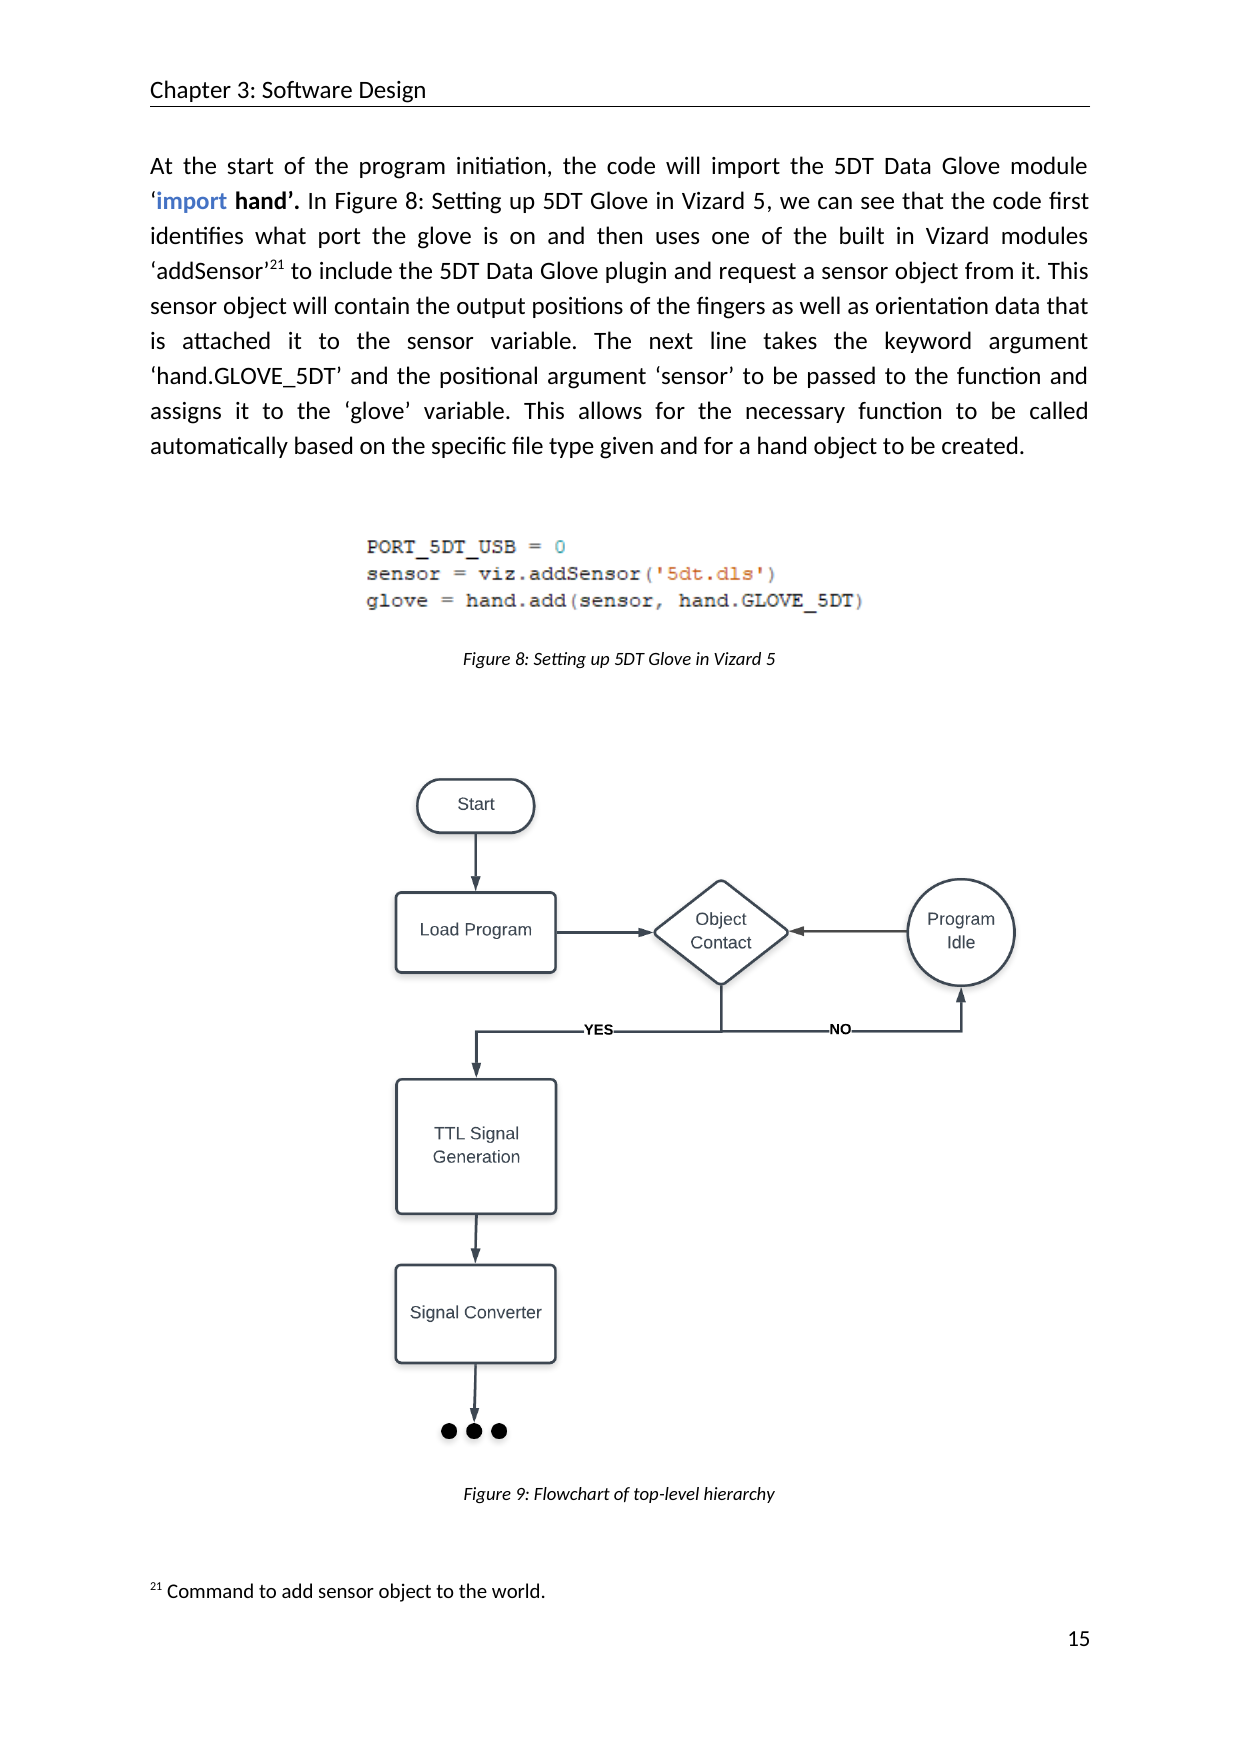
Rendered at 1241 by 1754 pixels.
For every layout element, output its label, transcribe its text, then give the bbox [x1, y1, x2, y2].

text Figure 9: Flowchart of top-level hierarchy [150, 1483, 1090, 1506]
picture [360, 528, 881, 629]
text At the start of the program initiation, the code will import the 5DT Data Glove module ‘import hand’. In Figure 8: Setting up 5DT Glove in Vizard 5, we can see that the code first identifies what port the glove is on and then uses one of the built in Vizard modules ‘addSensor’ to include the 5DT Data Glove plugin and request a sensor object from it. This sensor object will contain the output positions of the fingers as well as orientation data that is attached it to the sensor variable. The next line takes the keyword argument ‘hand.GLOVE_5DT’ and the positional argument ‘sensor’ to be passed to the function and assigns it to the ‘glove’ variable. This allows for the necessary function to be called automatically based on the specific file type given and for a hand object to be created. [150, 150, 1090, 461]
picture [199, 691, 1041, 1464]
text Figure 8: Setting up 5DT Glove in Vizard 5 [150, 647, 1090, 670]
